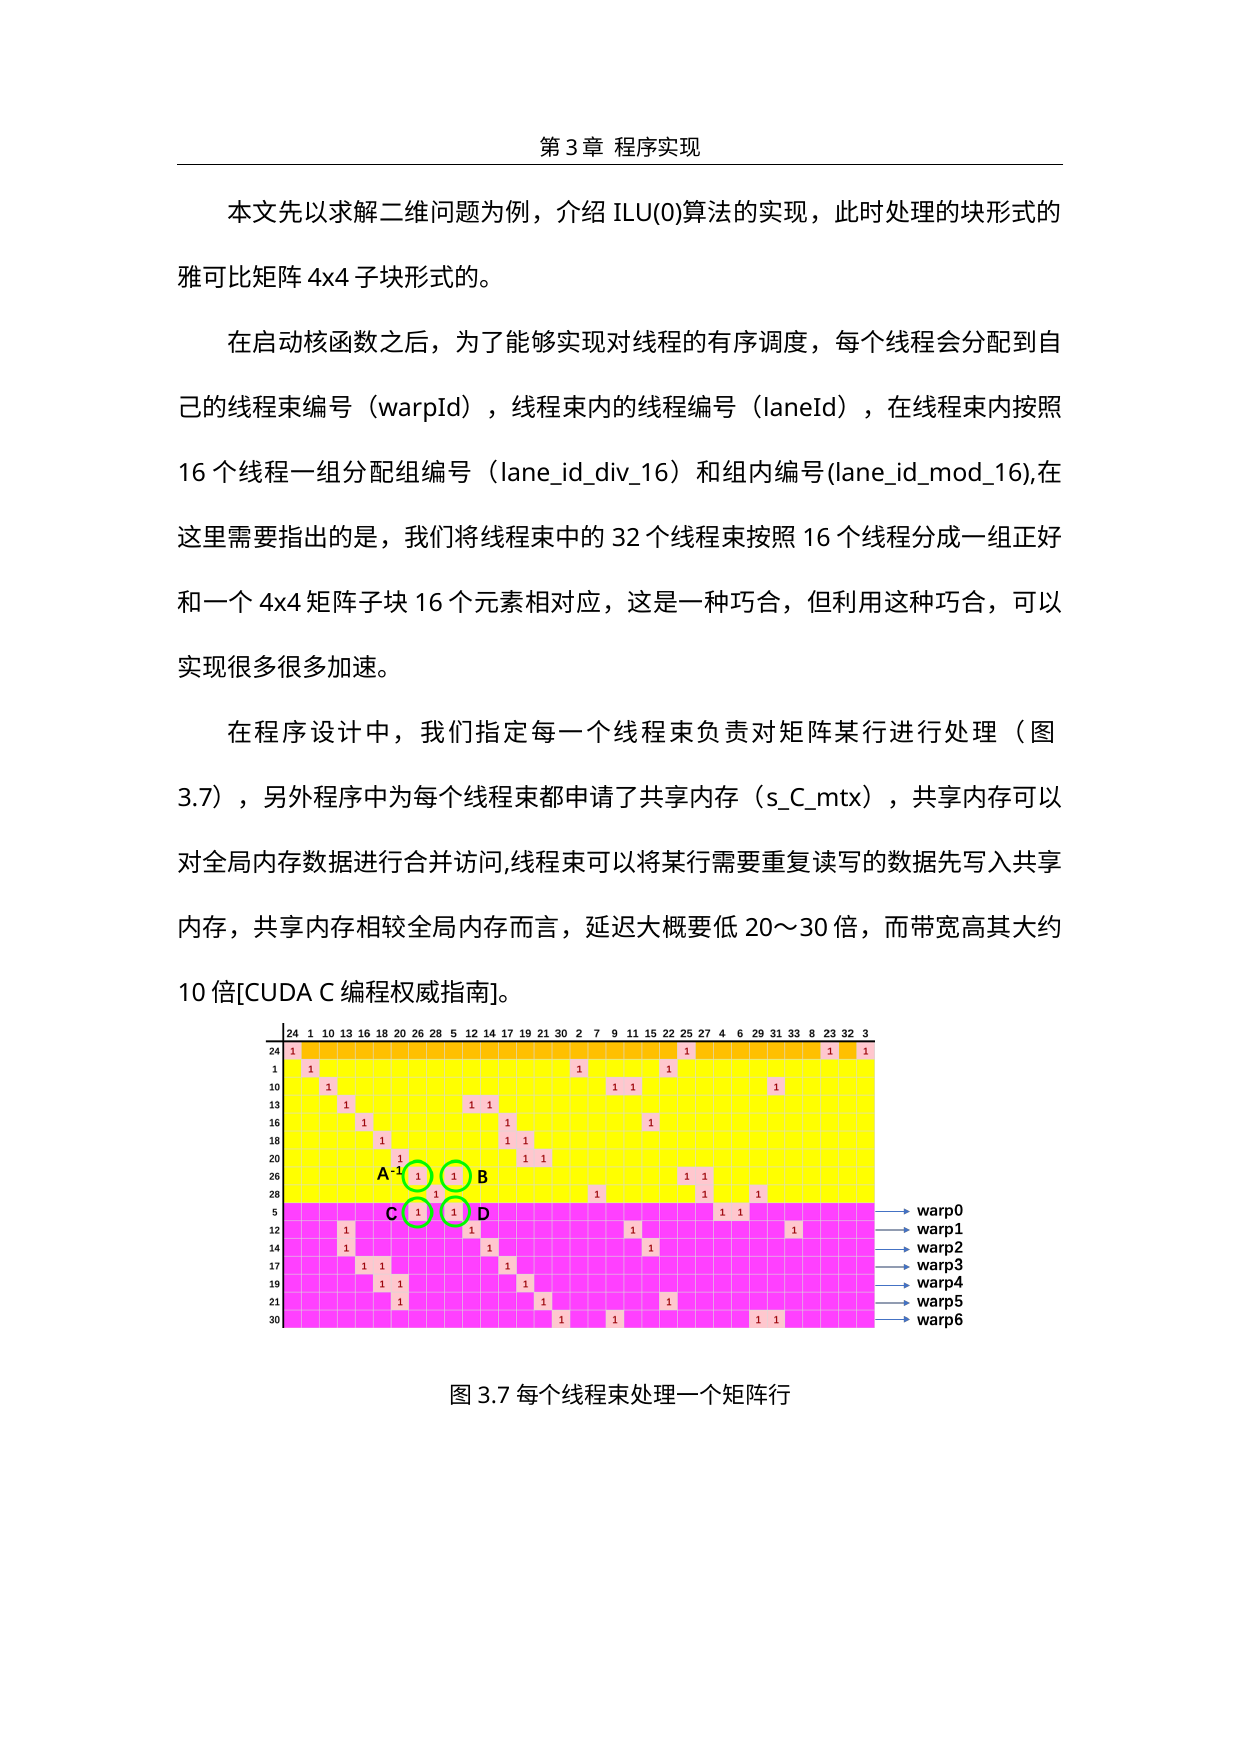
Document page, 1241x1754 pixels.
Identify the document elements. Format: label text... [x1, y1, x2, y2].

text 本文先以求解二维问题为例，介绍ILU(0)算法的实现，此时处理的块形式的雅可比矩阵4x4子块形式的。 [177, 178, 1063, 308]
text 在启动核函数之后，为了能够实现对线程的有序调度，每个线程会分配到自己的线程束编号（warpId），线程束内的线程编号（laneId），在线程束内按照16个线程一组分配组编号（lane_id_div_16）和组内编号(lane_id_mod_16),在这里需要指出的是，我们将线程束中的32个线程束按照16个线程分成一组正好和一个4x4矩阵子块16个元素相对应，这是一种巧合，但利用这种巧合，可以实现很多很多加速。 [177, 308, 1063, 698]
picture [265, 1023, 975, 1338]
